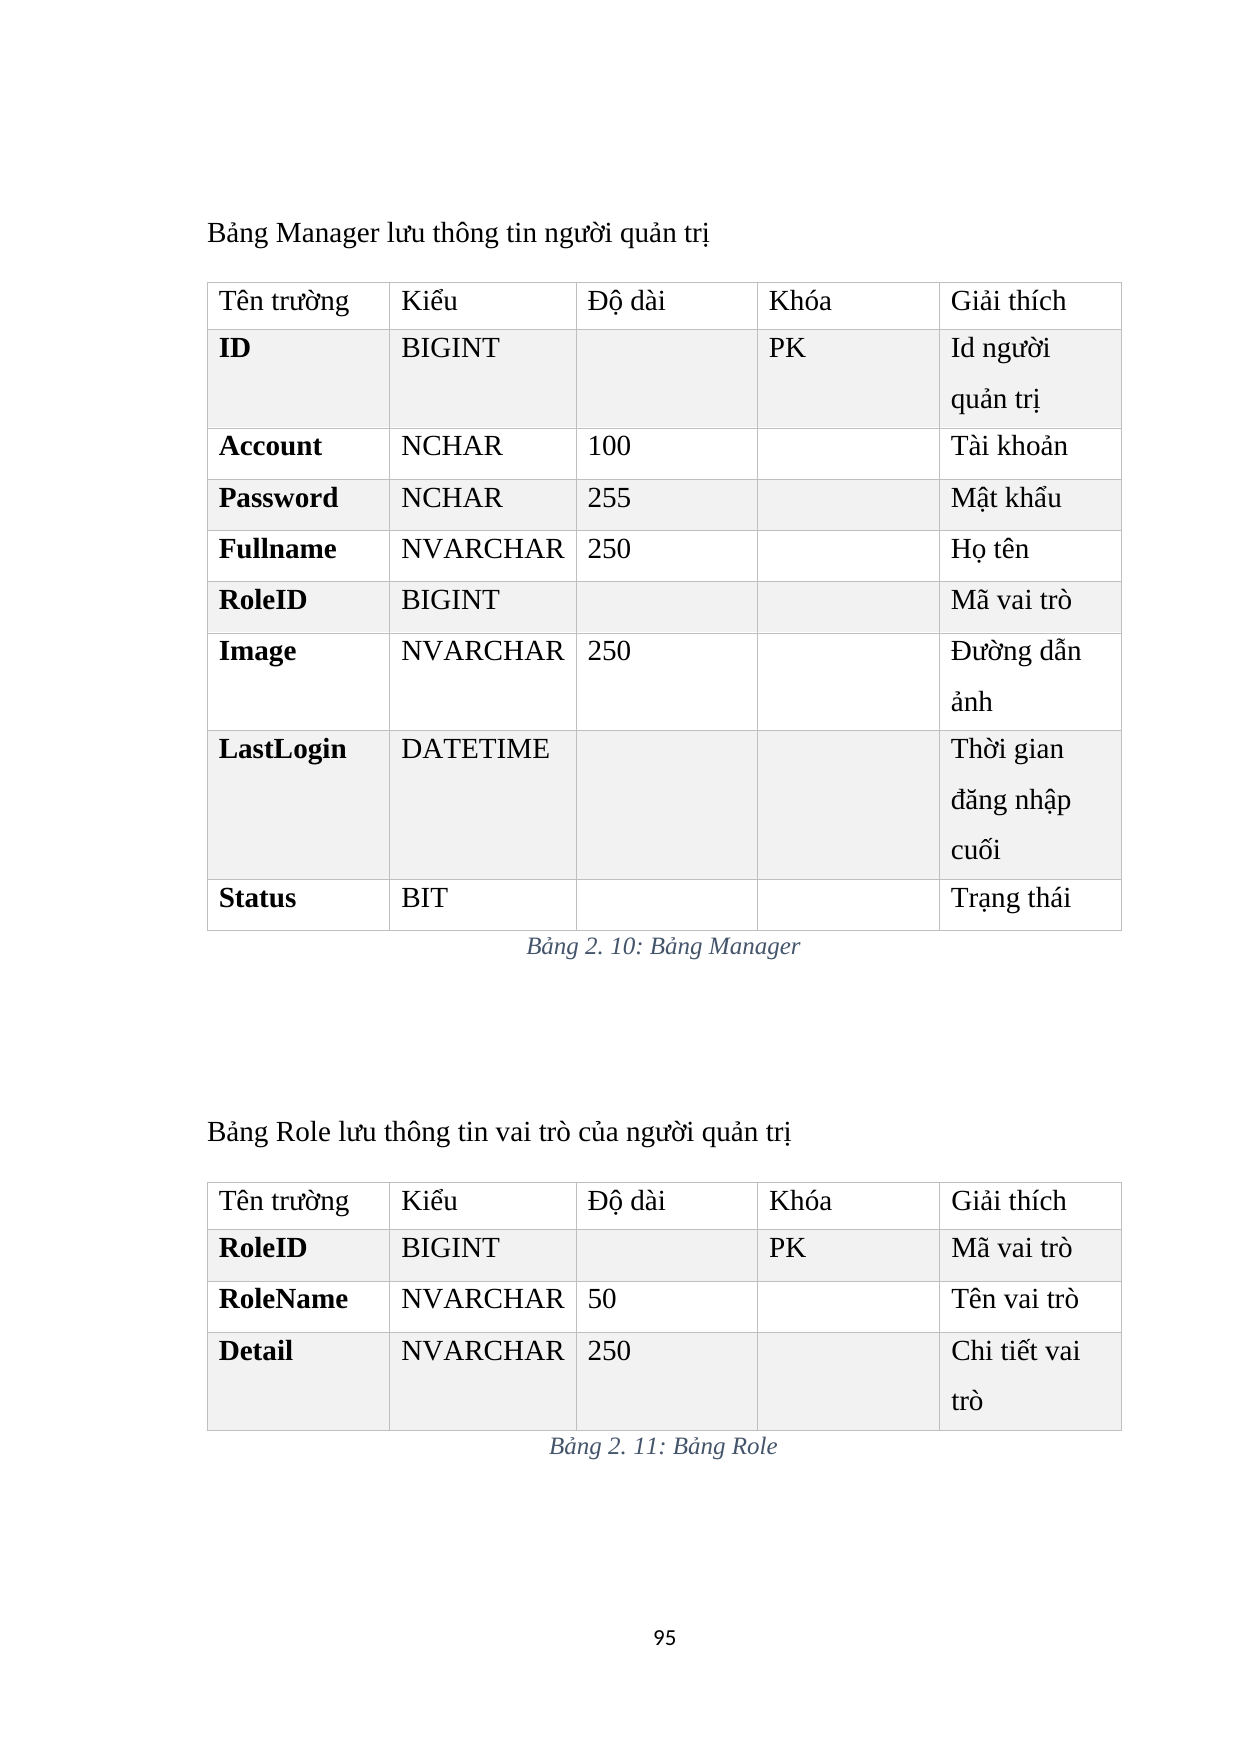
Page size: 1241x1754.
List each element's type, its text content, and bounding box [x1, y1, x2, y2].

table_cell Mật khẩu [940, 480, 1121, 530]
table_cell [577, 1230, 757, 1281]
table_cell [758, 582, 939, 632]
table_cell PK [758, 1230, 939, 1281]
table_cell 250 [577, 634, 757, 730]
table_cell BIGINT [390, 1230, 576, 1281]
table_header Kiểu [390, 283, 576, 329]
table_cell [758, 880, 939, 930]
table_cell Status [208, 880, 389, 930]
table_cell Thời gian đăng nhập cuối [940, 731, 1121, 879]
text Bảng 2. 11: Bảng Role [207, 1431, 1122, 1459]
table_cell RoleName [208, 1282, 389, 1332]
table_cell BIGINT [390, 330, 576, 427]
text Bảng Role lưu thông tin vai trò của người quản trị [207, 1114, 1122, 1148]
table_cell NVARCHAR [390, 531, 576, 581]
table_cell Account [208, 429, 389, 479]
table_cell Id người quản trị [940, 330, 1121, 427]
table_cell Fullname [208, 531, 389, 581]
table_cell [577, 582, 757, 632]
table_cell DATETIME [390, 731, 576, 879]
table_cell Tên vai trò [940, 1282, 1121, 1332]
table_cell [758, 731, 939, 879]
table_cell LastLogin [208, 731, 389, 879]
table_cell [577, 880, 757, 930]
table_cell [758, 531, 939, 581]
table_cell Image [208, 634, 389, 730]
table_header Khóa [758, 1183, 939, 1229]
table_cell Chi tiết vai trò [940, 1333, 1121, 1430]
table_cell 50 [577, 1282, 757, 1332]
table_cell [577, 330, 757, 427]
table_header Giải thích [940, 283, 1121, 329]
table_header Độ dài [577, 283, 757, 329]
table_cell NCHAR [390, 480, 576, 530]
table_cell NCHAR [390, 429, 576, 479]
table_cell NVARCHAR [390, 1333, 576, 1430]
table_cell BIGINT [390, 582, 576, 632]
table_cell ID [208, 330, 389, 427]
table_header Khóa [758, 283, 939, 329]
table_header Tên trường [208, 1183, 389, 1229]
table_header Kiểu [390, 1183, 576, 1229]
table_cell Tài khoản [940, 429, 1121, 479]
table_cell [758, 1282, 939, 1332]
table_cell [758, 480, 939, 530]
table_cell 255 [577, 480, 757, 530]
table_cell NVARCHAR [390, 634, 576, 730]
table_header Tên trường [208, 283, 389, 329]
table_cell Đường dẫn ảnh [940, 634, 1121, 730]
table_cell Trạng thái [940, 880, 1121, 930]
table_cell RoleID [208, 1230, 389, 1281]
table_cell [758, 1333, 939, 1430]
text Bảng Manager lưu thông tin người quản trị [207, 215, 1122, 248]
table_header Độ dài [577, 1183, 757, 1229]
table_cell 250 [577, 1333, 757, 1430]
table_cell PK [758, 330, 939, 427]
table_cell Password [208, 480, 389, 530]
table_cell [758, 634, 939, 730]
table_cell [577, 731, 757, 879]
table_cell Mã vai trò [940, 582, 1121, 632]
table_cell Detail [208, 1333, 389, 1430]
table_cell RoleID [208, 582, 389, 632]
table_cell BIT [390, 880, 576, 930]
table_header Giải thích [940, 1183, 1121, 1229]
table_cell Họ tên [940, 531, 1121, 581]
table_cell Mã vai trò [940, 1230, 1121, 1281]
text Bảng 2. 10: Bảng Manager [207, 931, 1122, 960]
table_cell 250 [577, 531, 757, 581]
table_cell NVARCHAR [390, 1282, 576, 1332]
table_cell 100 [577, 429, 757, 479]
table_cell [758, 429, 939, 479]
